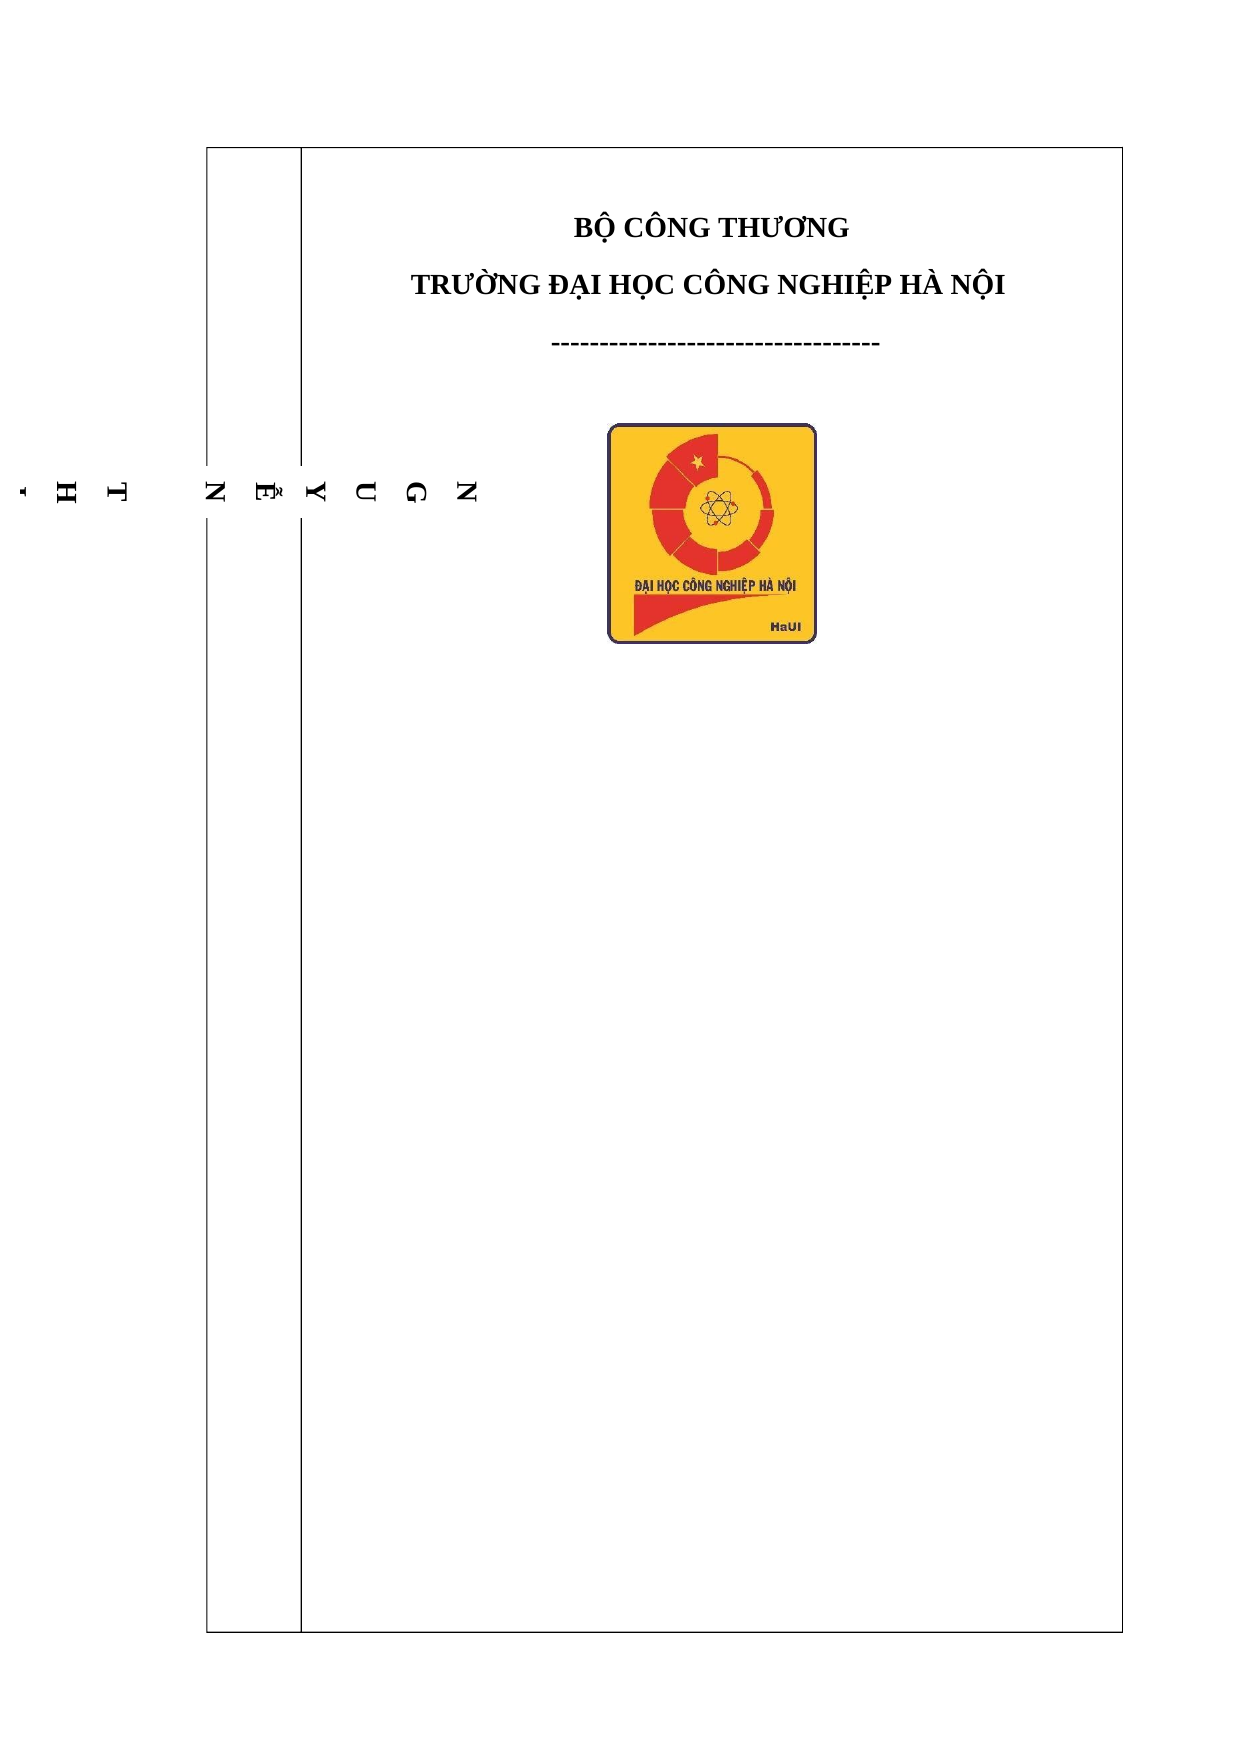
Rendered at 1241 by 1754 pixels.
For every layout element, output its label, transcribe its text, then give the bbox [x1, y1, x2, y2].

text TRƯỜNG ĐẠI HỌC CÔNG NGHIỆP HÀ NỘI [207, 267, 1122, 301]
picture [607, 423, 817, 644]
text BỘ CÔNG THƯƠNG [192, 211, 1122, 244]
text ---------------------------------- [222, 324, 1122, 357]
